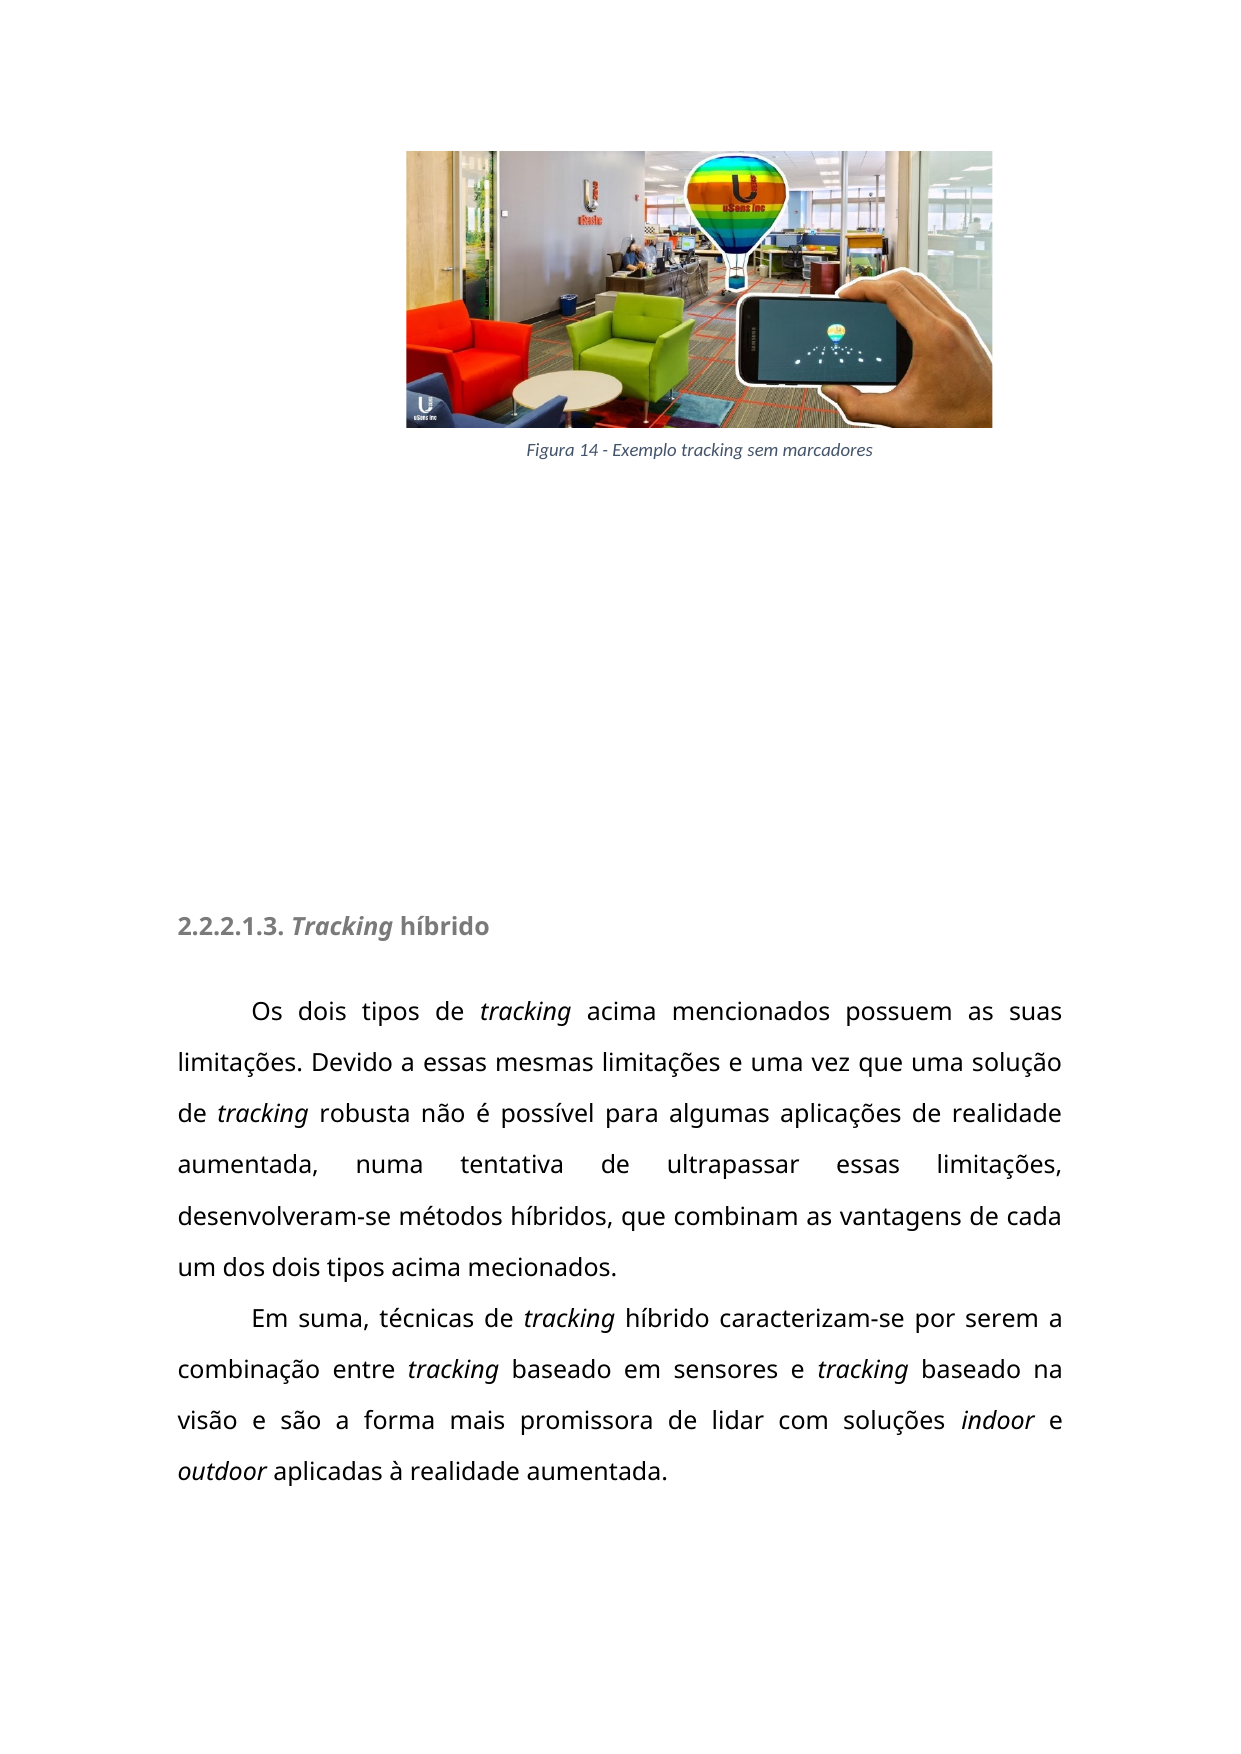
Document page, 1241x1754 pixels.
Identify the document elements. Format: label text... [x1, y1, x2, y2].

list Em suma, técnicas de tracking híbrido caracterizam-se por serem a combinação entre tracking baseado em sensores e tracking baseado na visão e são a forma mais promissora de lidar com soluções indoor e outdoor aplicadas à realidade aumentada. [177, 1300, 1063, 1487]
picture [405, 151, 992, 426]
list Os dois tipos de tracking acima mencionados possuem as suas limitações. Devido a essas mesmas limitações e uma vez que uma solução de tracking robusta não é possível para algumas aplicações de realidade aumentada, numa tentativa de ultrapassar essas limitações, desenvolveram-se métodos híbridos, que combinam as vantagens de cada um dos dois tipos acima mecionados. [177, 994, 1063, 1283]
subtitle 2.2.2.1.3. Tracking híbrido [177, 909, 1063, 943]
